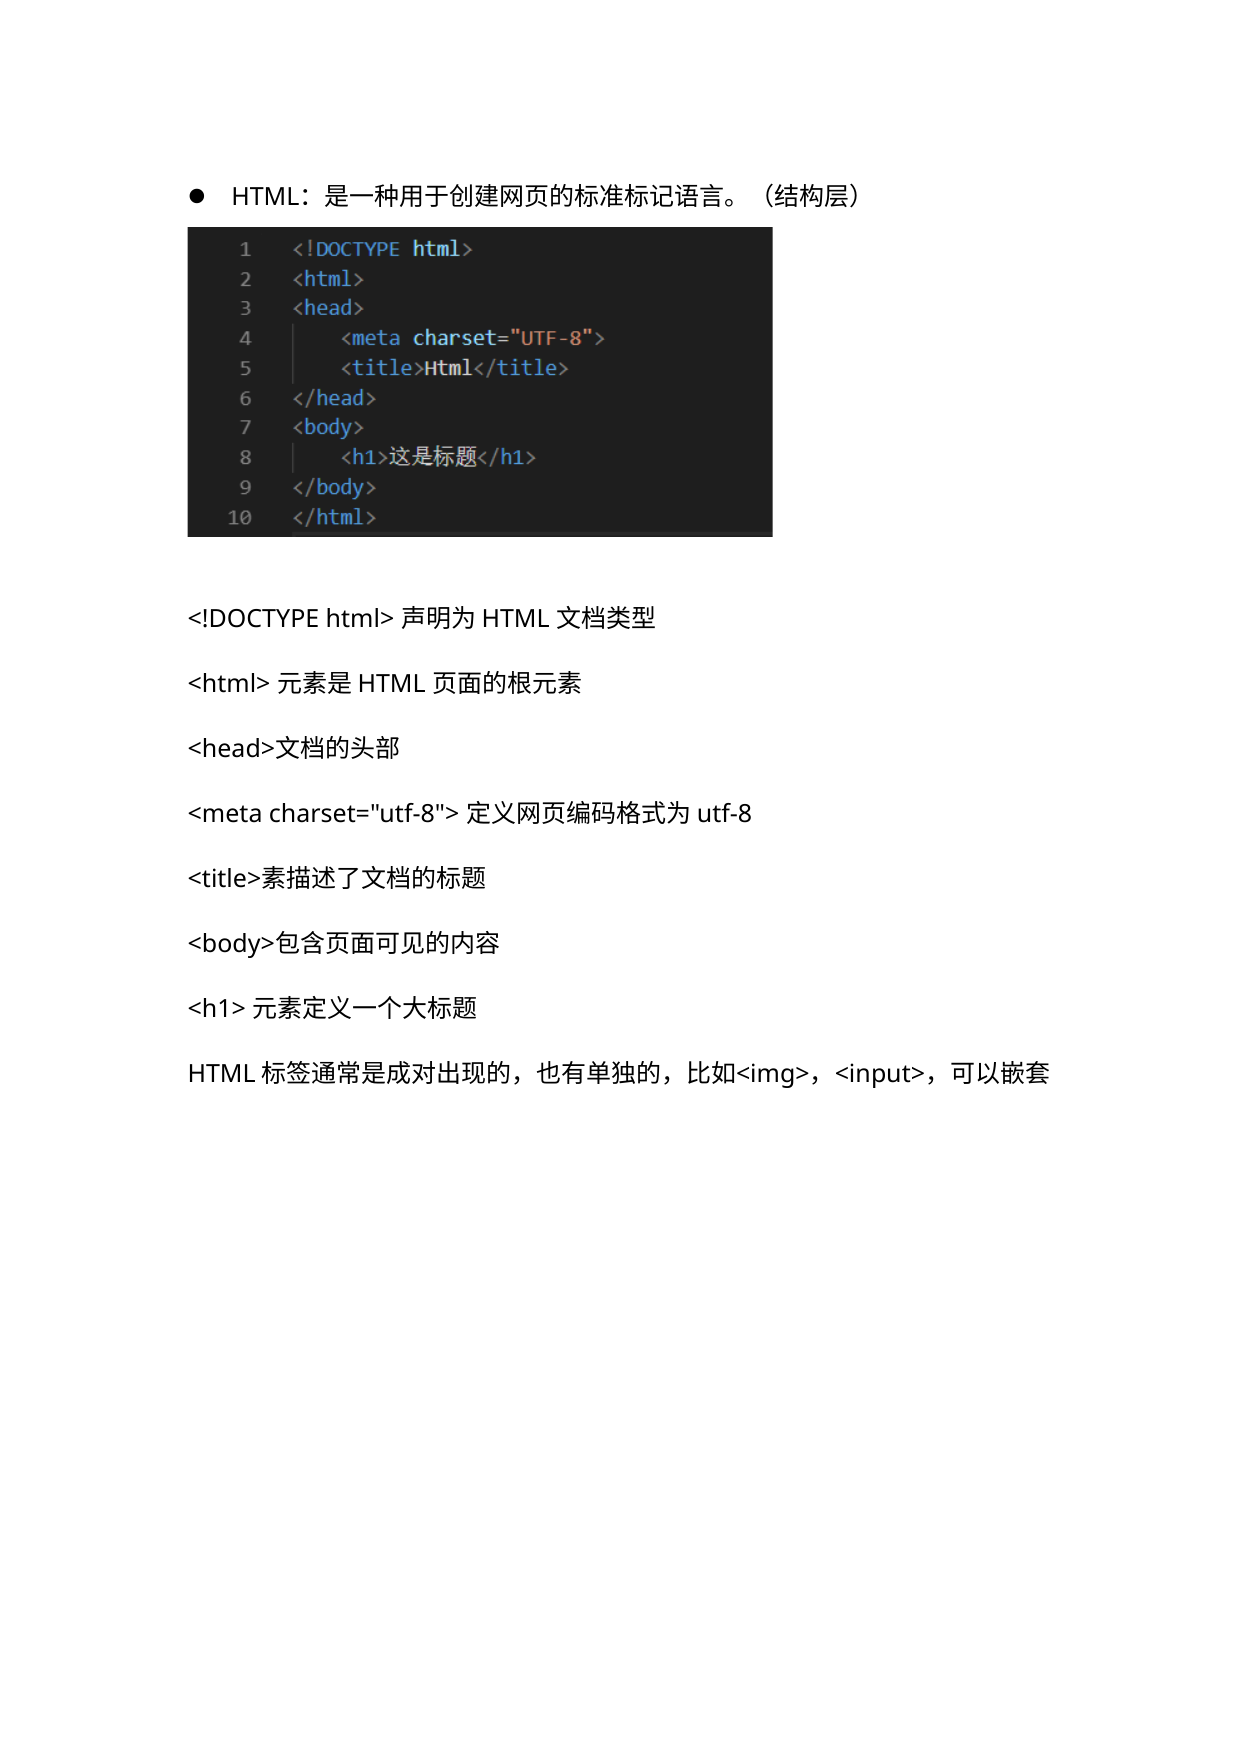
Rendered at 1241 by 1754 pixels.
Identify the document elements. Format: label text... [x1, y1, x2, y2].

list <html> 元素是 HTML 页面的根元素 [187, 649, 1053, 714]
list HTML标签通常是成对出现的，也有单独的，比如<img>，<input>，可以嵌套 [187, 1039, 1053, 1104]
picture [187, 227, 773, 537]
list <title>素描述了文档的标题 [187, 844, 1053, 909]
list <head>文档的头部 [187, 714, 1053, 779]
list <!DOCTYPE html> 声明为 HTML 文档类型 [187, 584, 1053, 649]
list HTML：是一种用于创建网页的标准标记语言。（结构层） [187, 162, 1053, 227]
list <h1> 元素定义一个大标题 [187, 974, 1053, 1039]
list <body>包含页面可见的内容 [187, 909, 1053, 974]
list <meta charset="utf-8"> 定义网页编码格式为 utf-8 [187, 779, 1053, 844]
